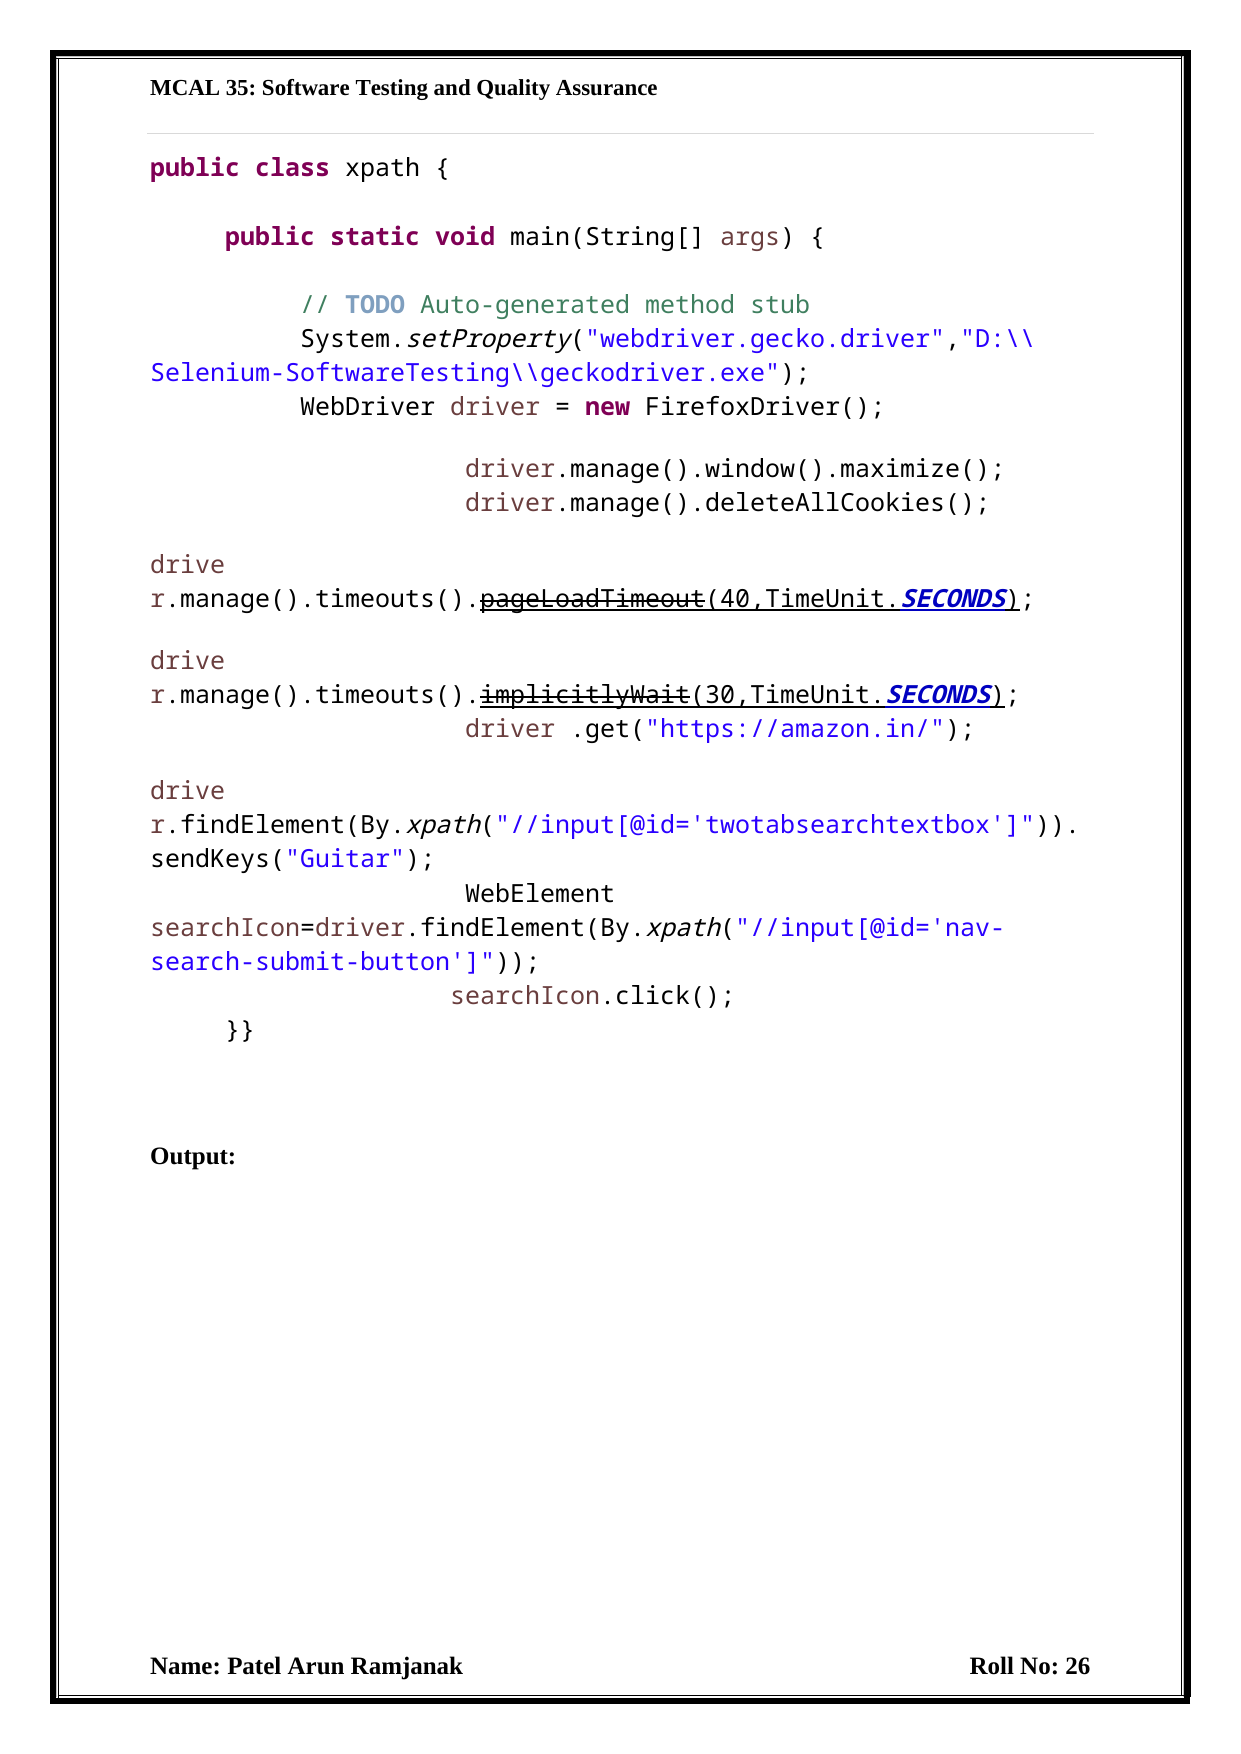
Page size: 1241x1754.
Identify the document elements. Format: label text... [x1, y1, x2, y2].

text driver .get("https://amazon.in/"); [150, 711, 1090, 745]
text searchIcon.click(); [150, 977, 1090, 1011]
text }} [150, 1011, 1090, 1046]
text driver.findElement(By.xpath("//input[@id='twotabsearchtextbox']")).sendKeys("Guitar"); [150, 745, 1090, 875]
text public static void main(String[] args) { [150, 218, 1090, 252]
text WebElement searchIcon=driver.findElement(By.xpath("//input[@id='nav-search-submit-button']")); [150, 875, 1090, 977]
text WebDriver driver = new FirefoxDriver(); [150, 388, 1090, 422]
text System.setProperty("webdriver.gecko.driver","D:\\Selenium-SoftwareTesting\\geckodriver.exe"); [150, 320, 1090, 388]
text Output: [150, 1141, 1090, 1170]
text driver.manage().deleteAllCookies(); [150, 484, 1090, 519]
text driver.manage().timeouts().pageLoadTimeout(40,TimeUnit.SECONDS); [150, 519, 1090, 615]
text driver.manage().timeouts().implicitlyWait(30,TimeUnit.SECONDS); [150, 615, 1090, 711]
text // TODO Auto-generated method stub [150, 286, 1090, 320]
text driver.manage().window().maximize(); [150, 451, 1090, 484]
text public class xpath { [150, 150, 1090, 184]
